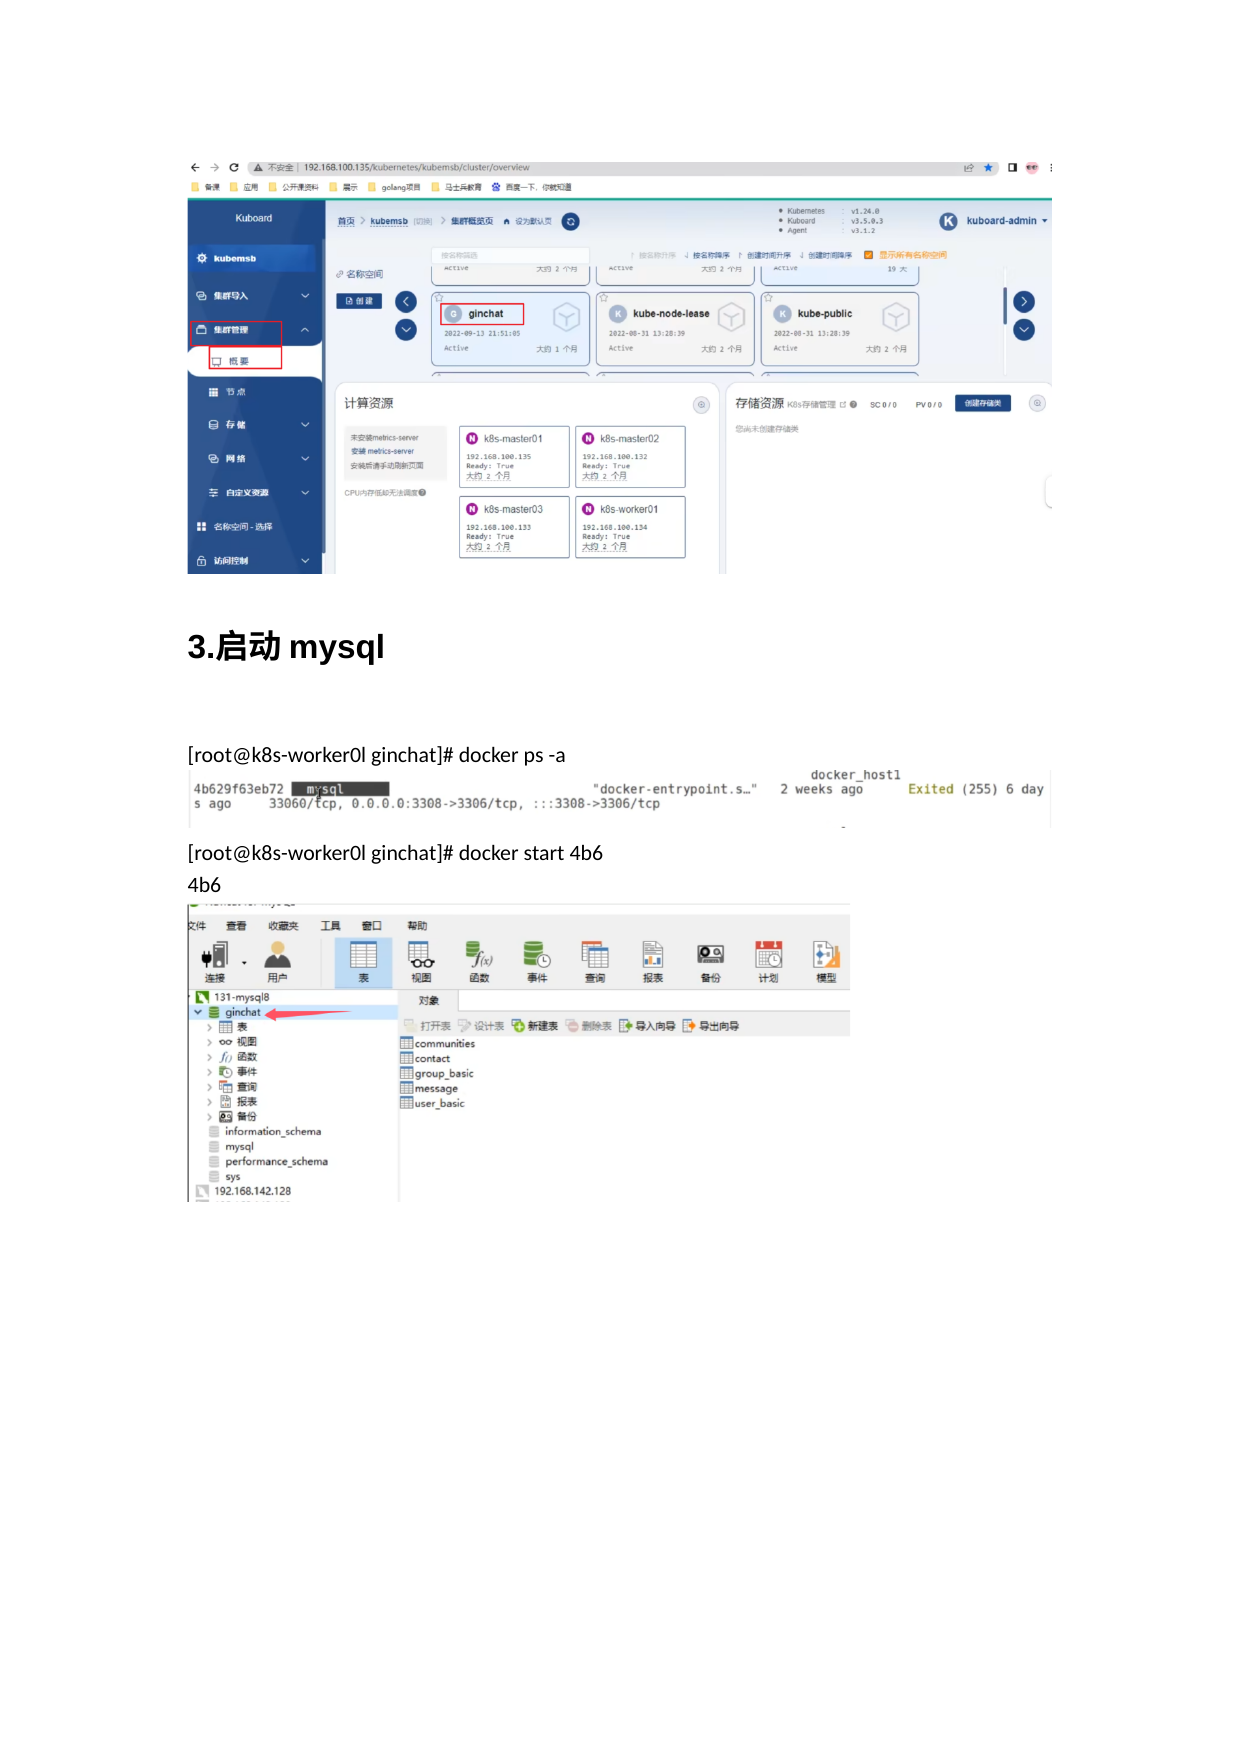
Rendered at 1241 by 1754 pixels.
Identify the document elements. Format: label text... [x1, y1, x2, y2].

picture [187, 900, 851, 1202]
picture [187, 162, 1052, 574]
text [root@k8s-worker0l ginchat]# docker ps -a [187, 738, 1053, 771]
text 4b6 [187, 868, 1053, 901]
text [root@k8s-worker0l ginchat]# docker start 4b6 [187, 836, 1053, 868]
picture [187, 770, 1052, 828]
subtitle 3.启动mysql [187, 612, 1053, 677]
